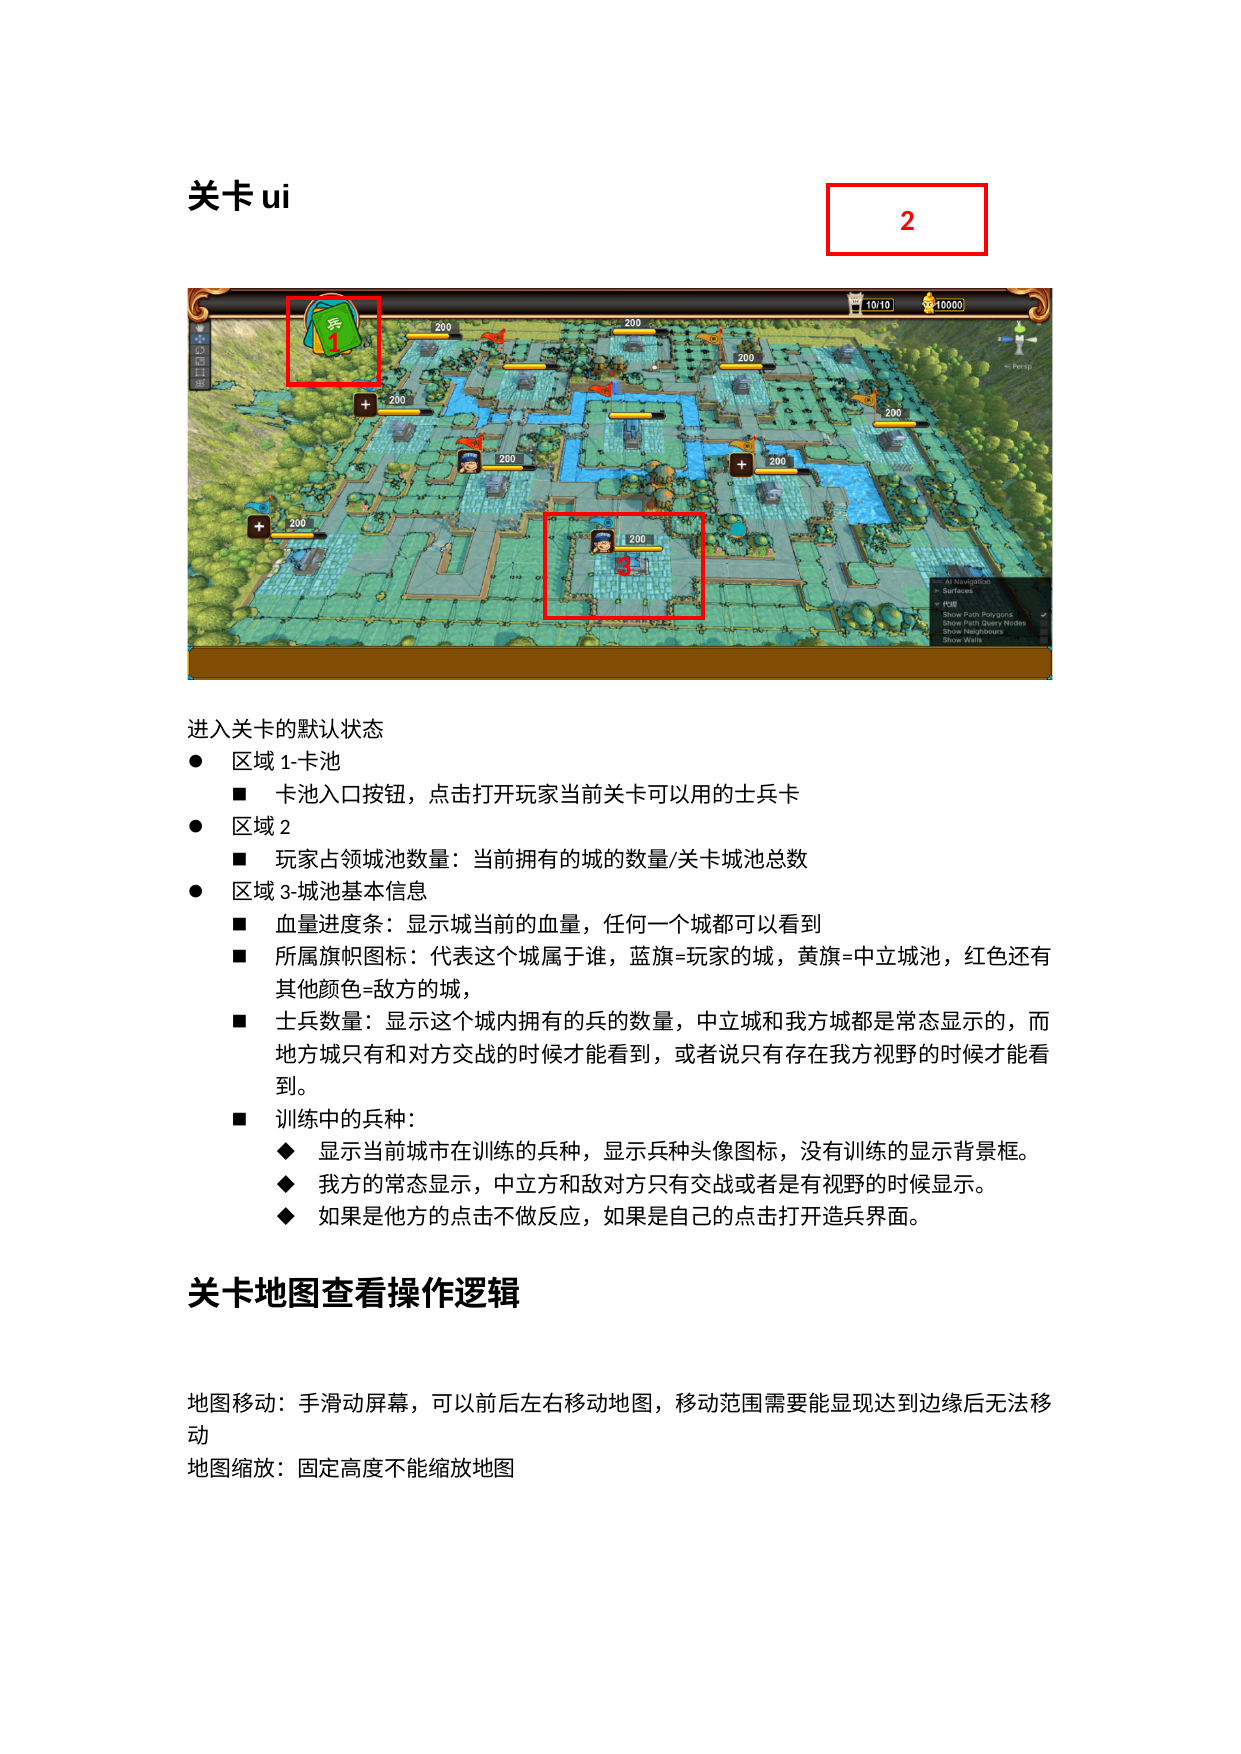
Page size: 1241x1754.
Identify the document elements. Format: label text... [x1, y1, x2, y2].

list 我方的常态显示，中立方和敌对方只有交战或者是有视野的时候显示。 [275, 1166, 1053, 1199]
list 士兵数量：显示这个城内拥有的兵的数量，中立城和我方城都是常态显示的，而地方城只有和对方交战的时候才能看到，或者说只有存在我方视野的时候才能看到。 [231, 1004, 1053, 1101]
list 卡池入口按钮，点击打开玩家当前关卡可以用的士兵卡 [231, 776, 1053, 809]
list 区域3-城池基本信息 [187, 874, 1053, 906]
text 进入关卡的默认状态 [187, 711, 1053, 744]
list 血量进度条：显示城当前的血量，任何一个城都可以看到 [231, 906, 1053, 939]
subtitle 关卡地图查看操作逻辑 [187, 1258, 1053, 1323]
picture [187, 288, 1053, 680]
list 玩家占领城池数量：当前拥有的城的数量/关卡城池总数 [231, 841, 1053, 874]
text 地图缩放：固定高度不能缩放地图 [187, 1450, 1053, 1483]
list 区域1-卡池 [187, 744, 1053, 776]
text 地图移动：手滑动屏幕，可以前后左右移动地图，移动范围需要能显现达到边缘后无法移动 [187, 1385, 1053, 1450]
subtitle 关卡ui [187, 162, 1053, 227]
list 区域2 [187, 809, 1053, 841]
list 训练中的兵种： [231, 1101, 1053, 1134]
list 如果是他方的点击不做反应，如果是自己的点击打开造兵界面。 [275, 1199, 1053, 1231]
list 所属旗帜图标：代表这个城属于谁，蓝旗=玩家的城，黄旗=中立城池，红色还有其他颜色=敌方的城， [231, 939, 1053, 1004]
list 显示当前城市在训练的兵种，显示兵种头像图标，没有训练的显示背景框。 [275, 1134, 1053, 1166]
